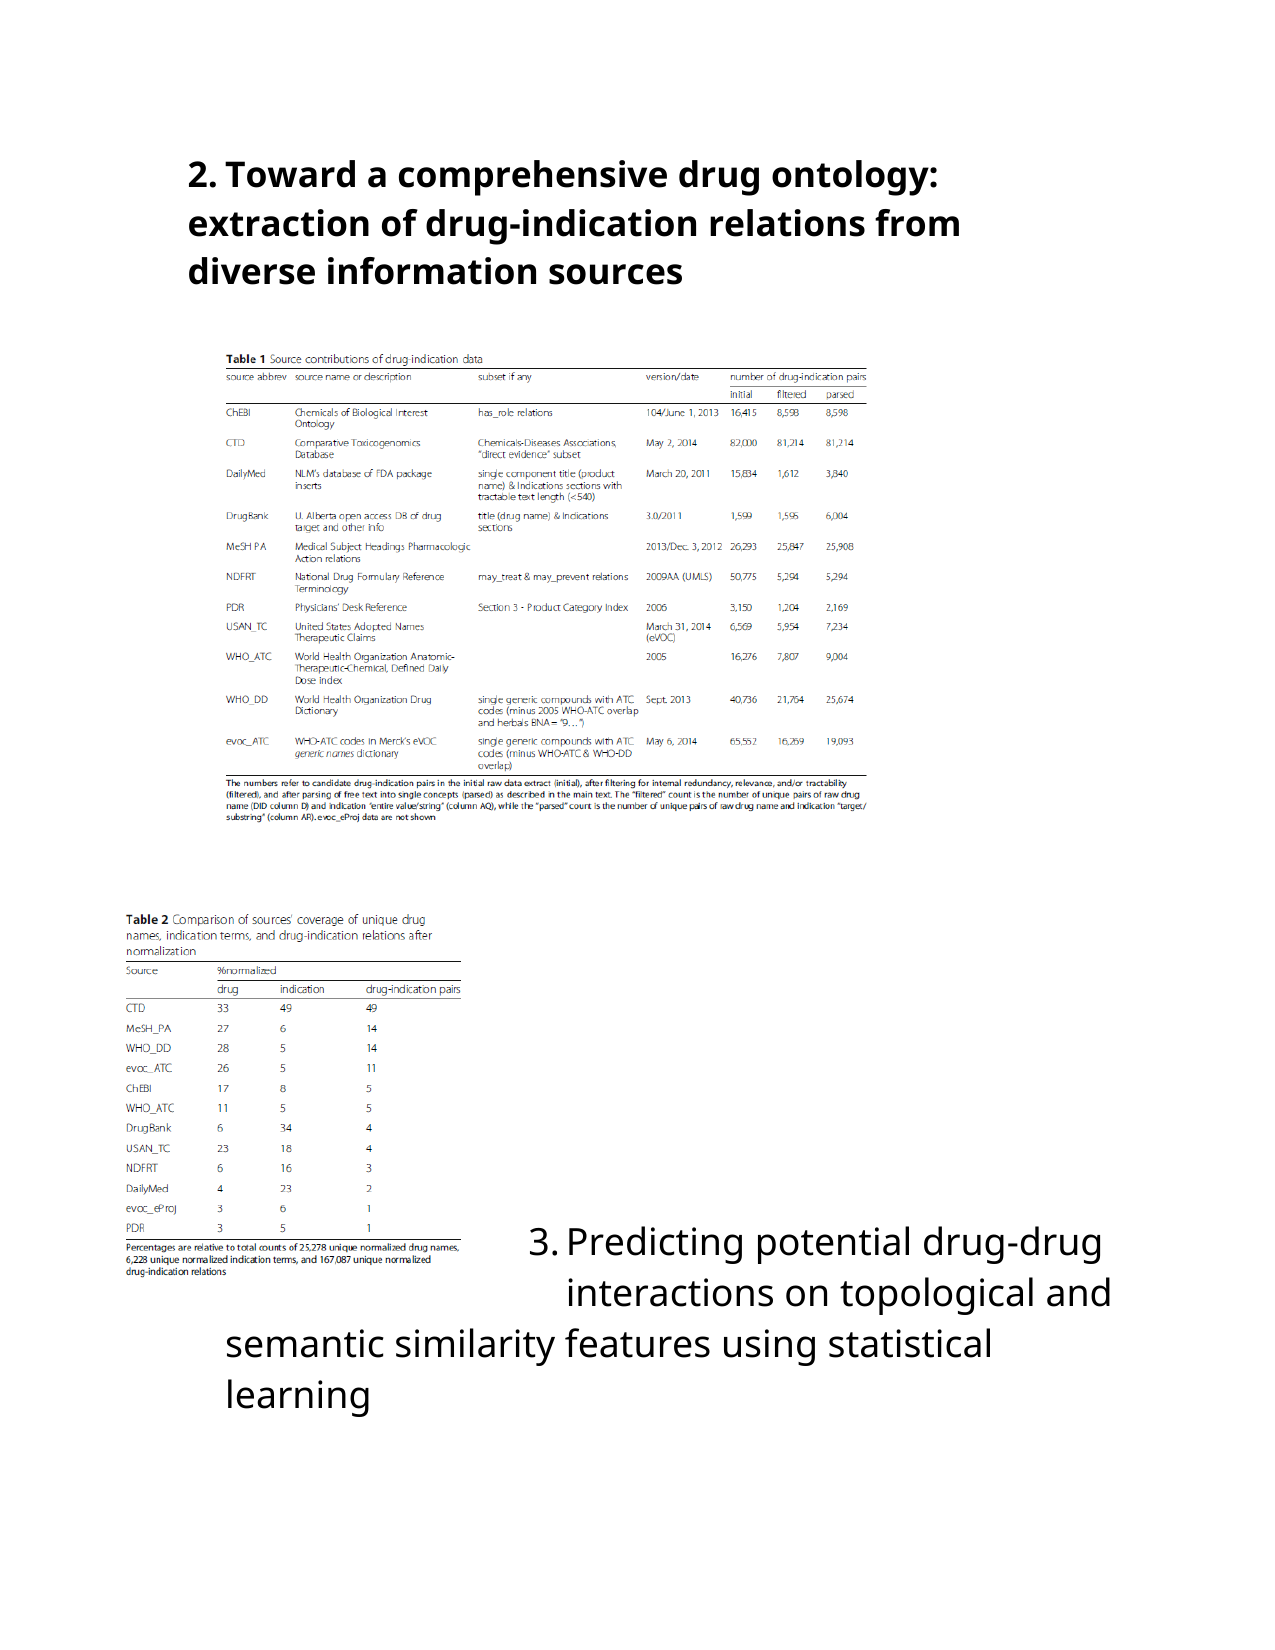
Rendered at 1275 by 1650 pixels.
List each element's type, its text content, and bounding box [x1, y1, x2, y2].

picture [103, 901, 472, 1287]
list Toward a comprehensive drug ontology: [187, 150, 1125, 198]
picture [187, 342, 895, 830]
text extraction of drug-indication relations from [187, 198, 1125, 246]
text diverse information sources [187, 246, 1125, 295]
list Predicting potential drug-drug interactions on topological and semantic similarity features using statistical learning [187, 1215, 1125, 1419]
